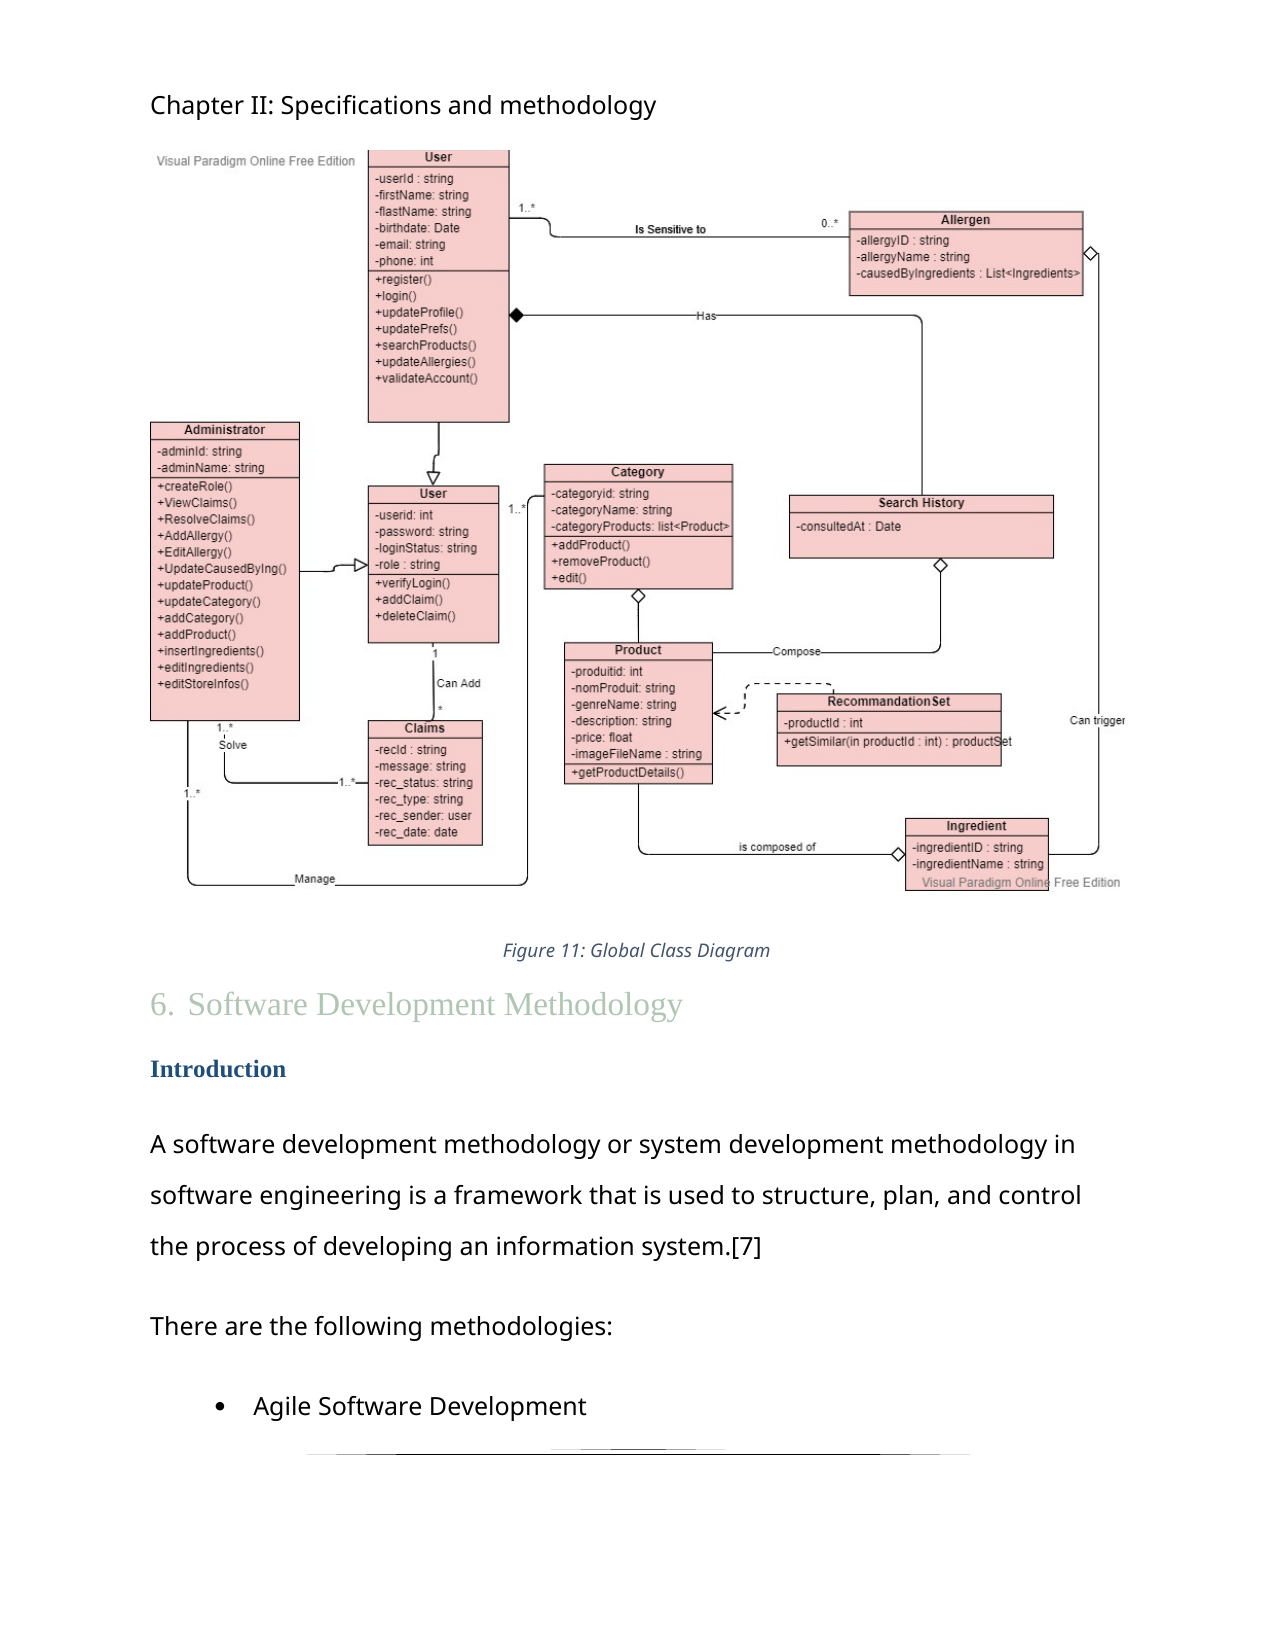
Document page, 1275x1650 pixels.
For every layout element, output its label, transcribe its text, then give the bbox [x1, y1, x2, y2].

text A software development methodology or system development methodology in software engineering is a framework that is used to structure, plan, and control the process of developing an information system.[7] [150, 1126, 1125, 1262]
picture [150, 150, 1125, 892]
text Introduction [150, 1054, 1125, 1083]
text There are the following methodologies: [150, 1308, 1125, 1343]
list Agile Software Development [216, 1389, 1125, 1423]
text Figure 11: Global Class Diagram [150, 938, 1125, 963]
subtitle Software Development Methodology [150, 984, 1125, 1022]
